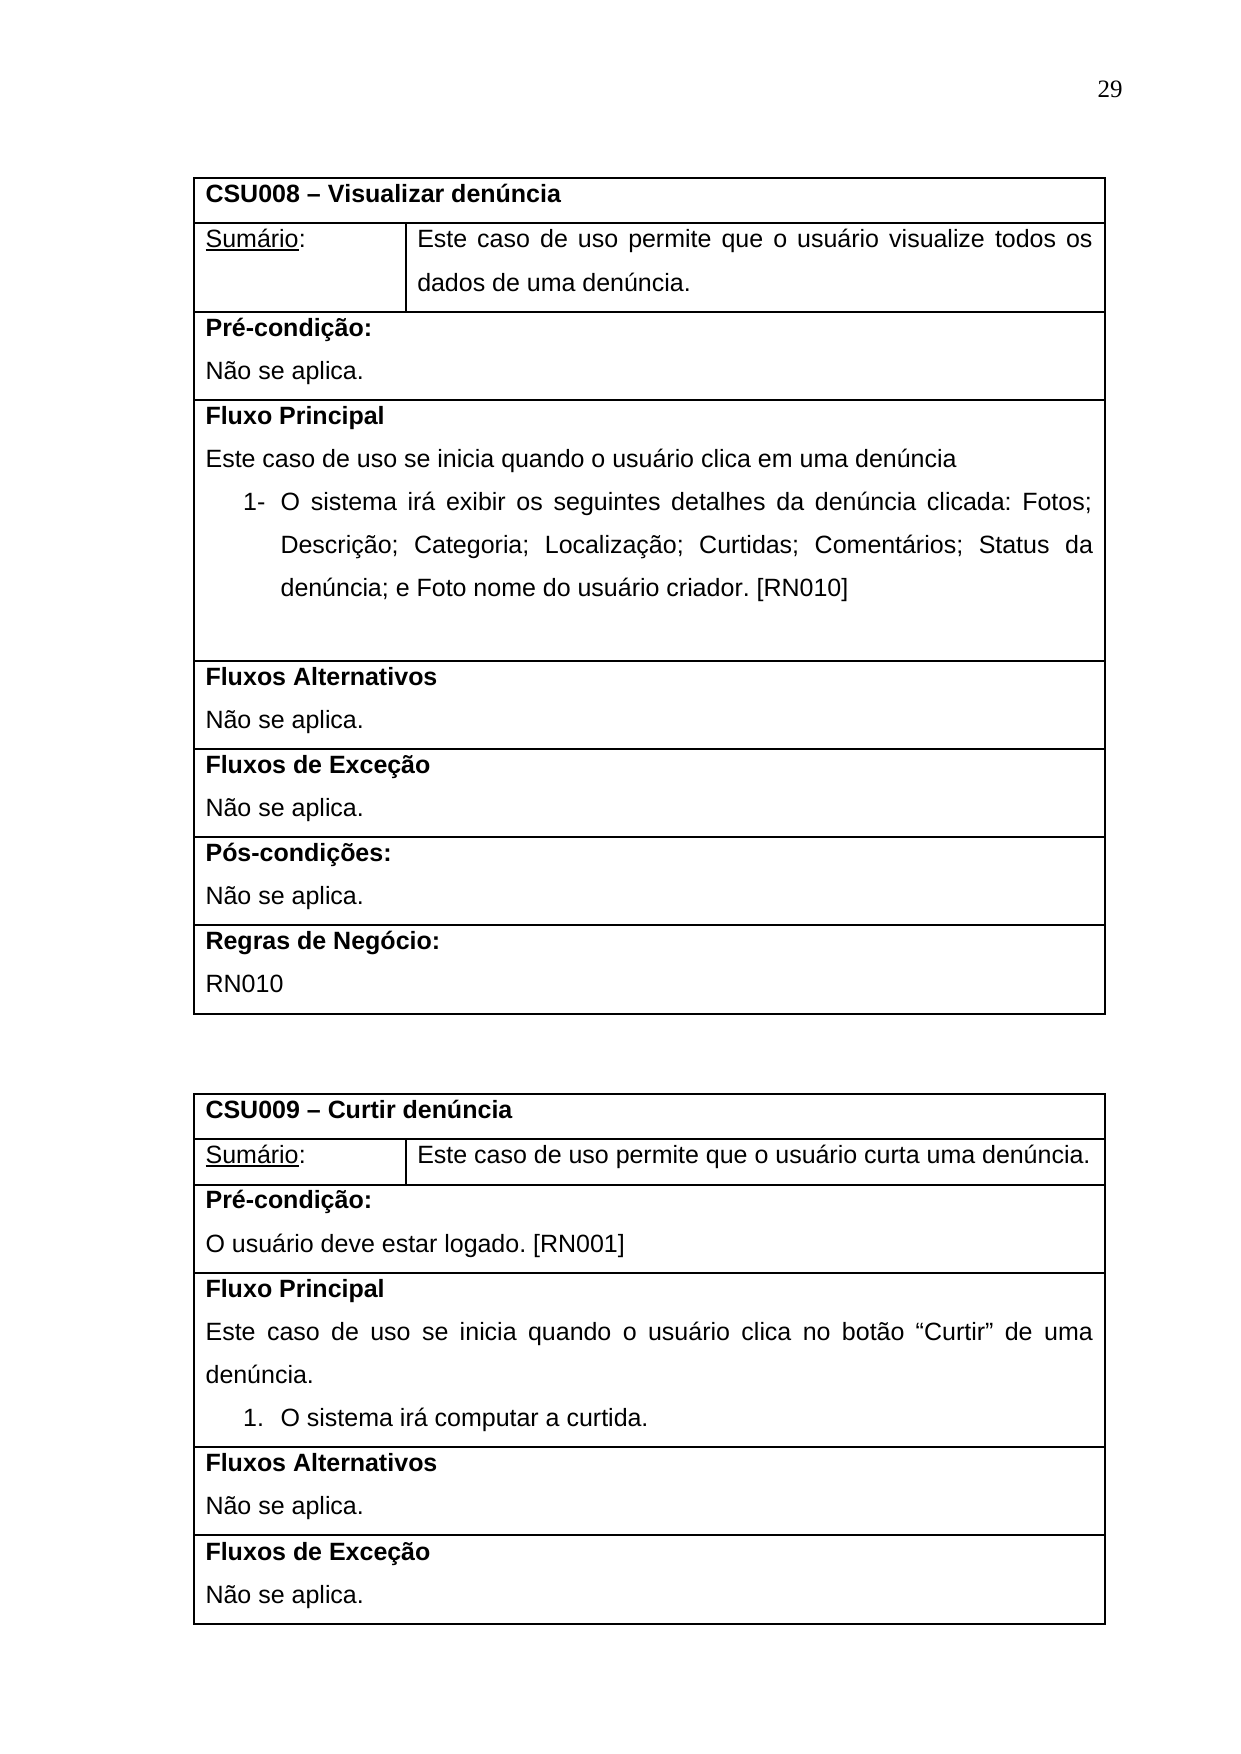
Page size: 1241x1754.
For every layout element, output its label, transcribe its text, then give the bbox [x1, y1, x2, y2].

table_header CSU009 – Curtir denúncia [195, 1095, 1104, 1138]
table_cell Fluxo Principal Este caso de uso se inicia quando o usuário clica em uma denúncia O sistema irá exibir os seguintes detalhes da denúncia clicada: Fotos; Descrição; Categoria; Localização; Curtidas; Comentários; Status da denúncia; e Foto nome do usuário criador. [RN010] [195, 401, 1104, 659]
table_header CSU008 – Visualizar denúncia [195, 179, 1104, 222]
table_cell Fluxos de Exceção Não se aplica. [195, 750, 1104, 836]
table_cell Este caso de uso permite que o usuário curta uma denúncia. [407, 1140, 1104, 1183]
table_cell Fluxos Alternativos Não se aplica. [195, 662, 1104, 748]
table_cell Regras de Negócio: RN010 [195, 926, 1104, 1012]
table_cell Pré-condição: Não se aplica. [195, 313, 1104, 399]
table_cell Fluxos Alternativos Não se aplica. [195, 1448, 1104, 1534]
table_cell Sumário: [195, 1140, 405, 1183]
table_cell Pré-condição: O usuário deve estar logado. [RN001] [195, 1186, 1104, 1272]
table_cell Fluxo Principal Este caso de uso se inicia quando o usuário clica no botão “Curtir” de uma denúncia. O sistema irá computar a curtida. [195, 1274, 1104, 1446]
table_cell Sumário: [195, 224, 405, 311]
table_cell Este caso de uso permite que o usuário visualize todos os dados de uma denúncia. [407, 224, 1104, 311]
table_cell Fluxos de Exceção Não se aplica. [195, 1536, 1104, 1623]
table_cell Pós-condições: Não se aplica. [195, 838, 1104, 924]
